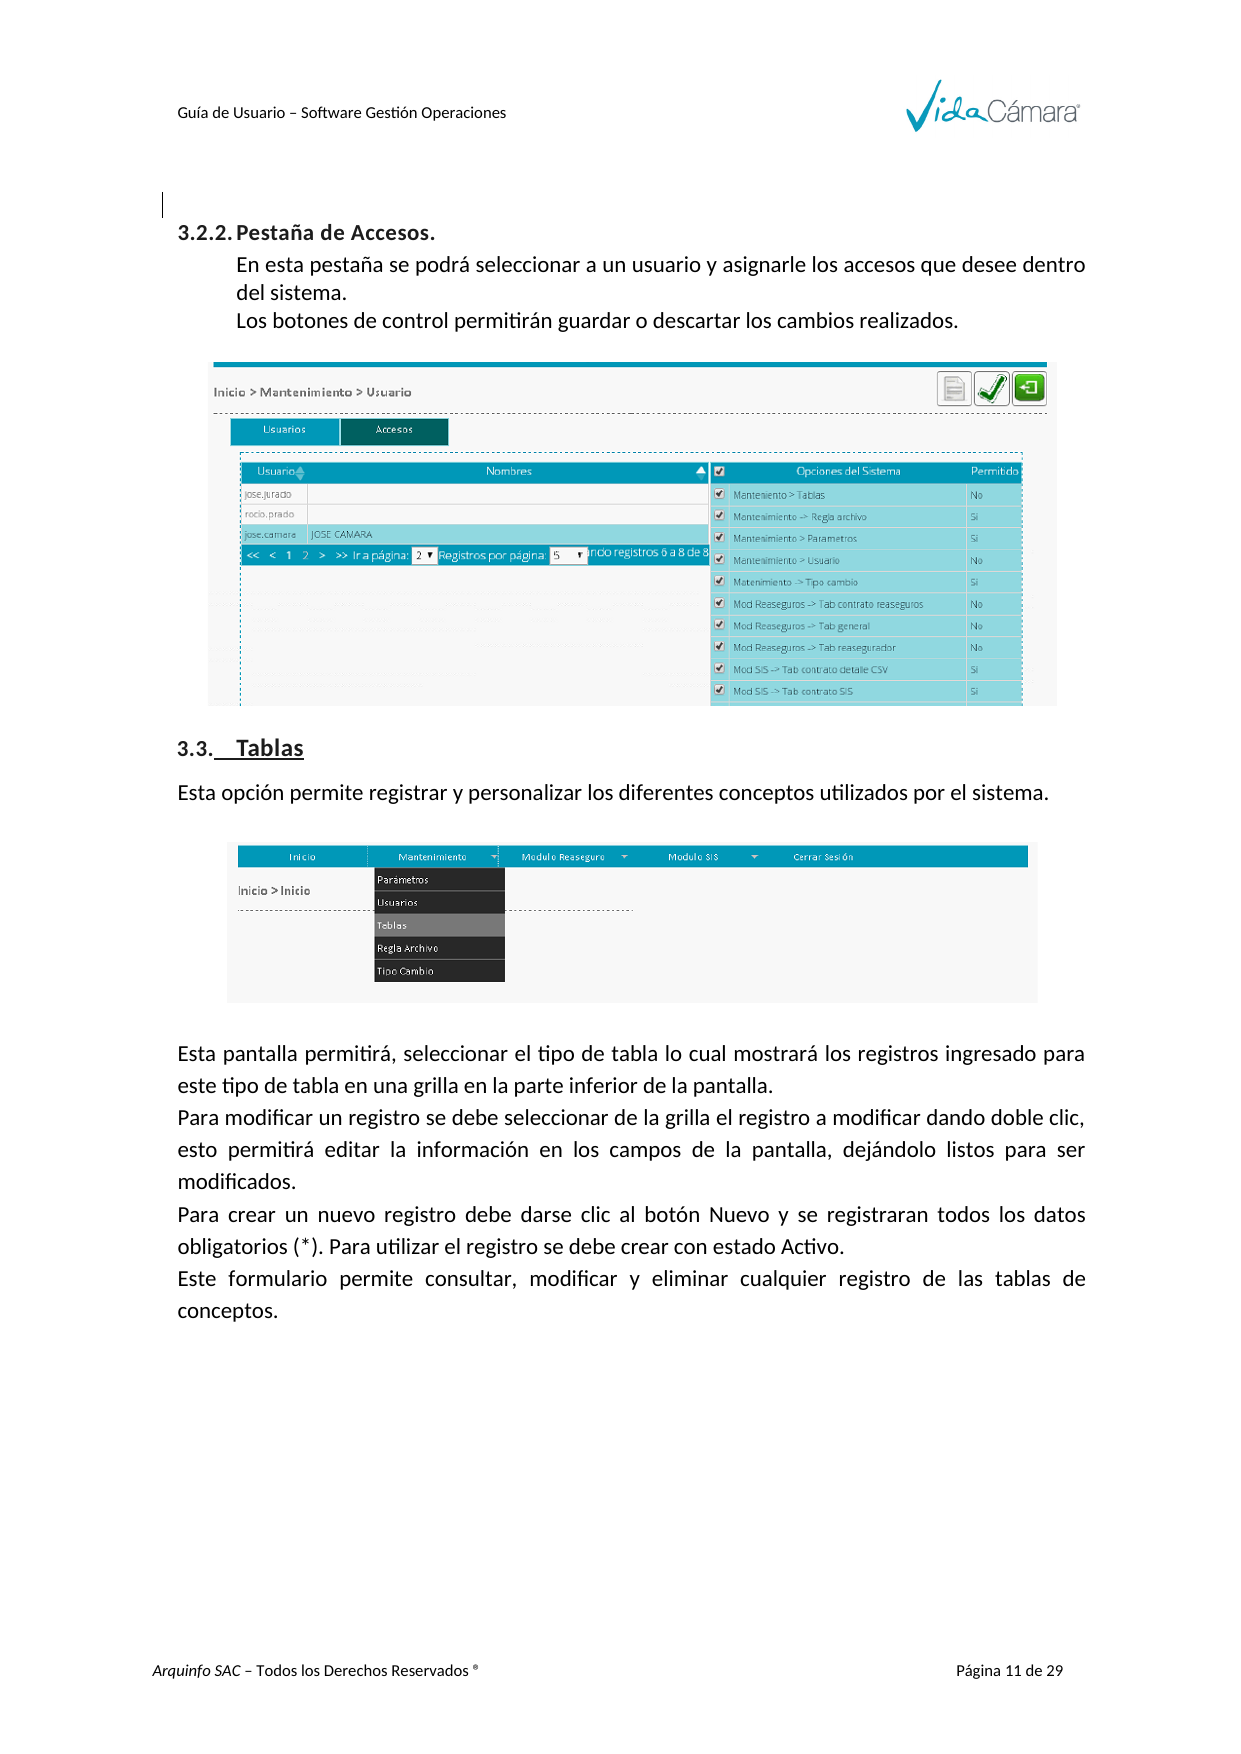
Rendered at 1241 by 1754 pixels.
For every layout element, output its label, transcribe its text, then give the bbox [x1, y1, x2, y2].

text Para crear un nuevo registro debe darse clic al botón Nuevo y se registraran todos los datos obligatorios (*). Para utilizar el registro se debe crear con estado Activo. [177, 1200, 1087, 1260]
subtitle Tablas [177, 732, 1087, 762]
picture [898, 75, 1083, 138]
picture [207, 362, 1057, 706]
text Este formulario permite consultar, modificar y eliminar cualquier registro de las tablas de conceptos. [177, 1264, 1087, 1324]
list Los botones de control permitirán guardar o descartar los cambios realizados. [236, 307, 1087, 334]
text Para modificar un registro se debe seleccionar de la grilla el registro a modificar dando doble clic, esto permitirá editar la información en los campos de la pantalla, dejándolo listos para ser modificados. [177, 1103, 1087, 1196]
text Esta pantalla permitirá, seleccionar el tipo de tabla lo cual mostrará los registros ingresado para este tipo de tabla en una grilla en la parte inferior de la pantalla. [177, 1039, 1087, 1099]
picture [227, 842, 1038, 1003]
list En esta pestaña se podrá seleccionar a un usuario y asignarle los accesos que desee dentro del sistema. [236, 251, 1087, 307]
text Esta opción permite registrar y personalizar los diferentes conceptos utilizados por el sistema. [177, 778, 1087, 806]
subtitle Pestaña de Accesos. [177, 218, 1087, 246]
